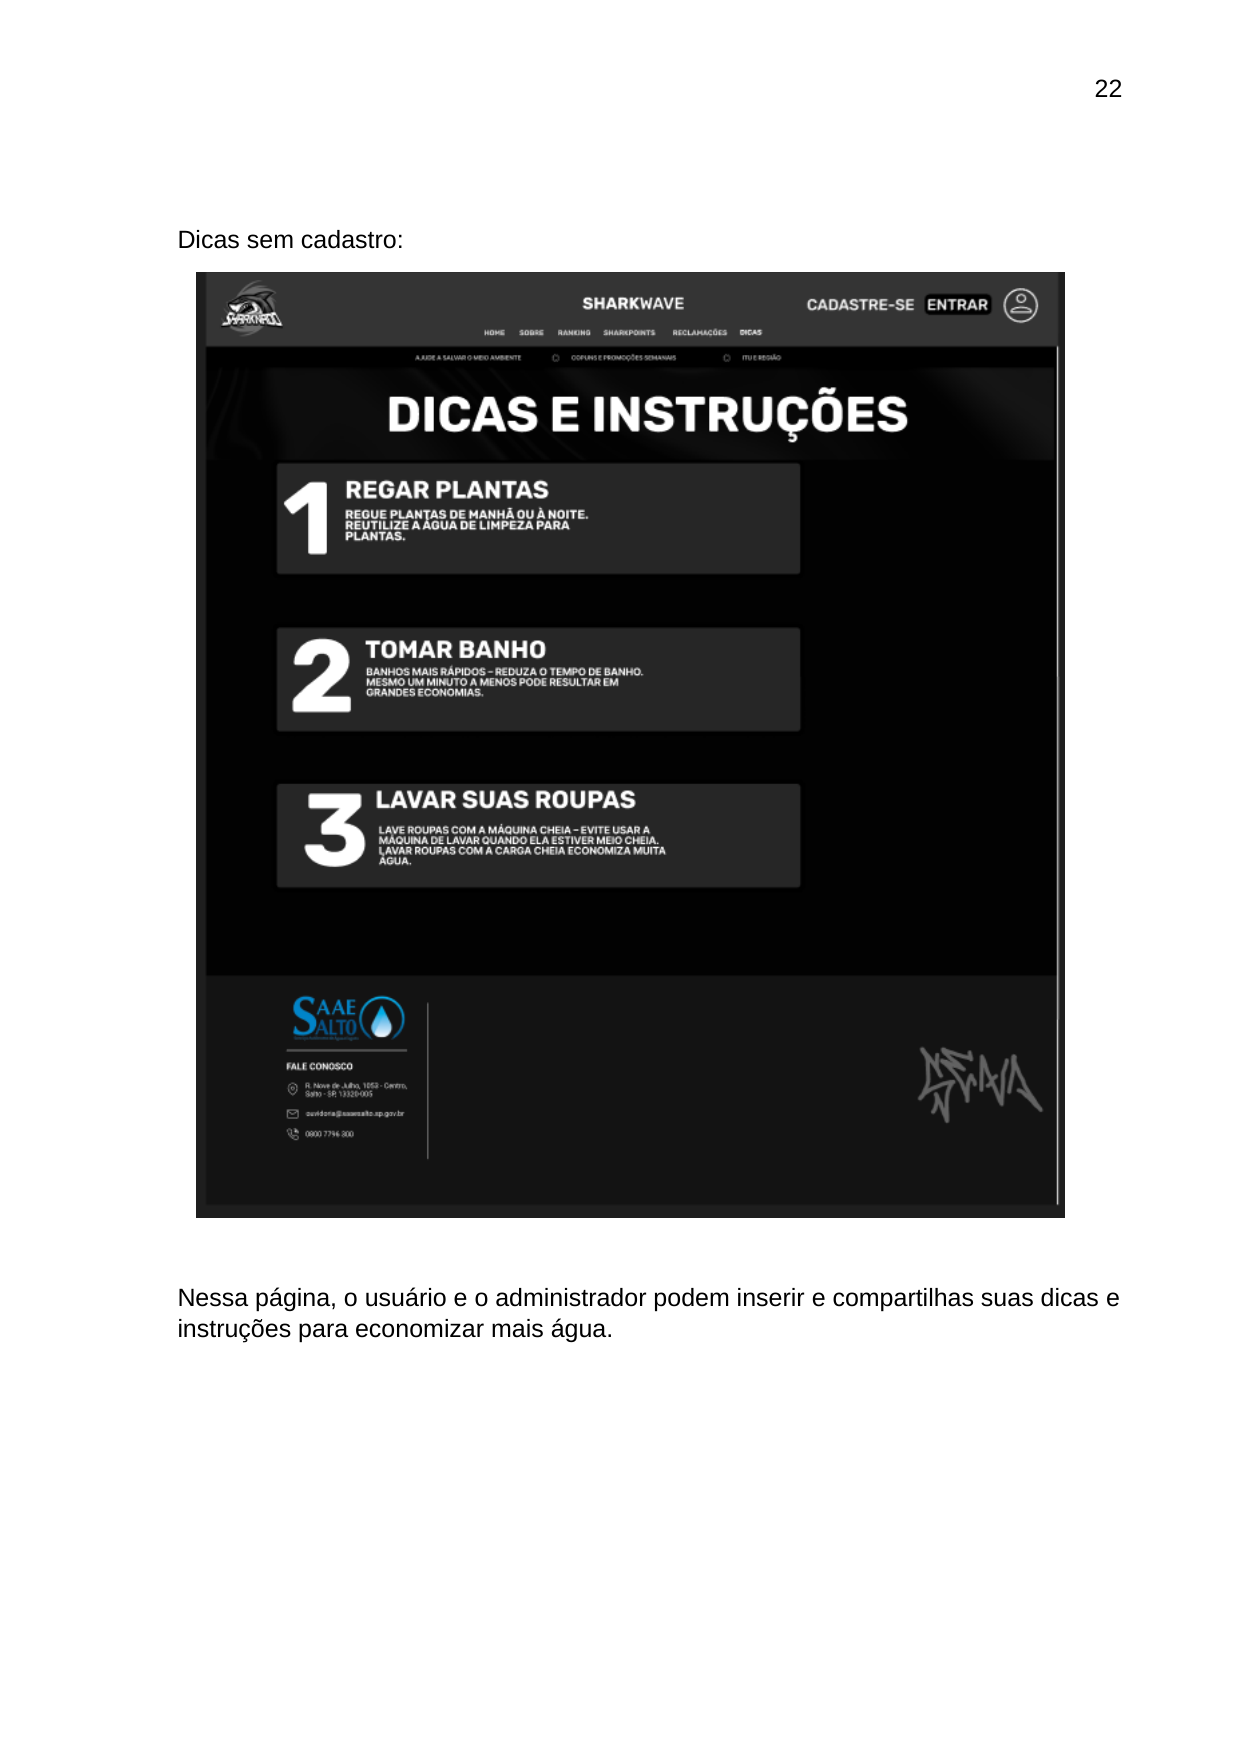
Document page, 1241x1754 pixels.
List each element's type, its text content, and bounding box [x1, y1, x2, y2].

text Dicas sem cadastro: [177, 224, 1122, 253]
text Nessa página, o usuário e o administrador podem inserir e compartilhas suas dicas e instruções para economizar mais água. [177, 1283, 1122, 1343]
